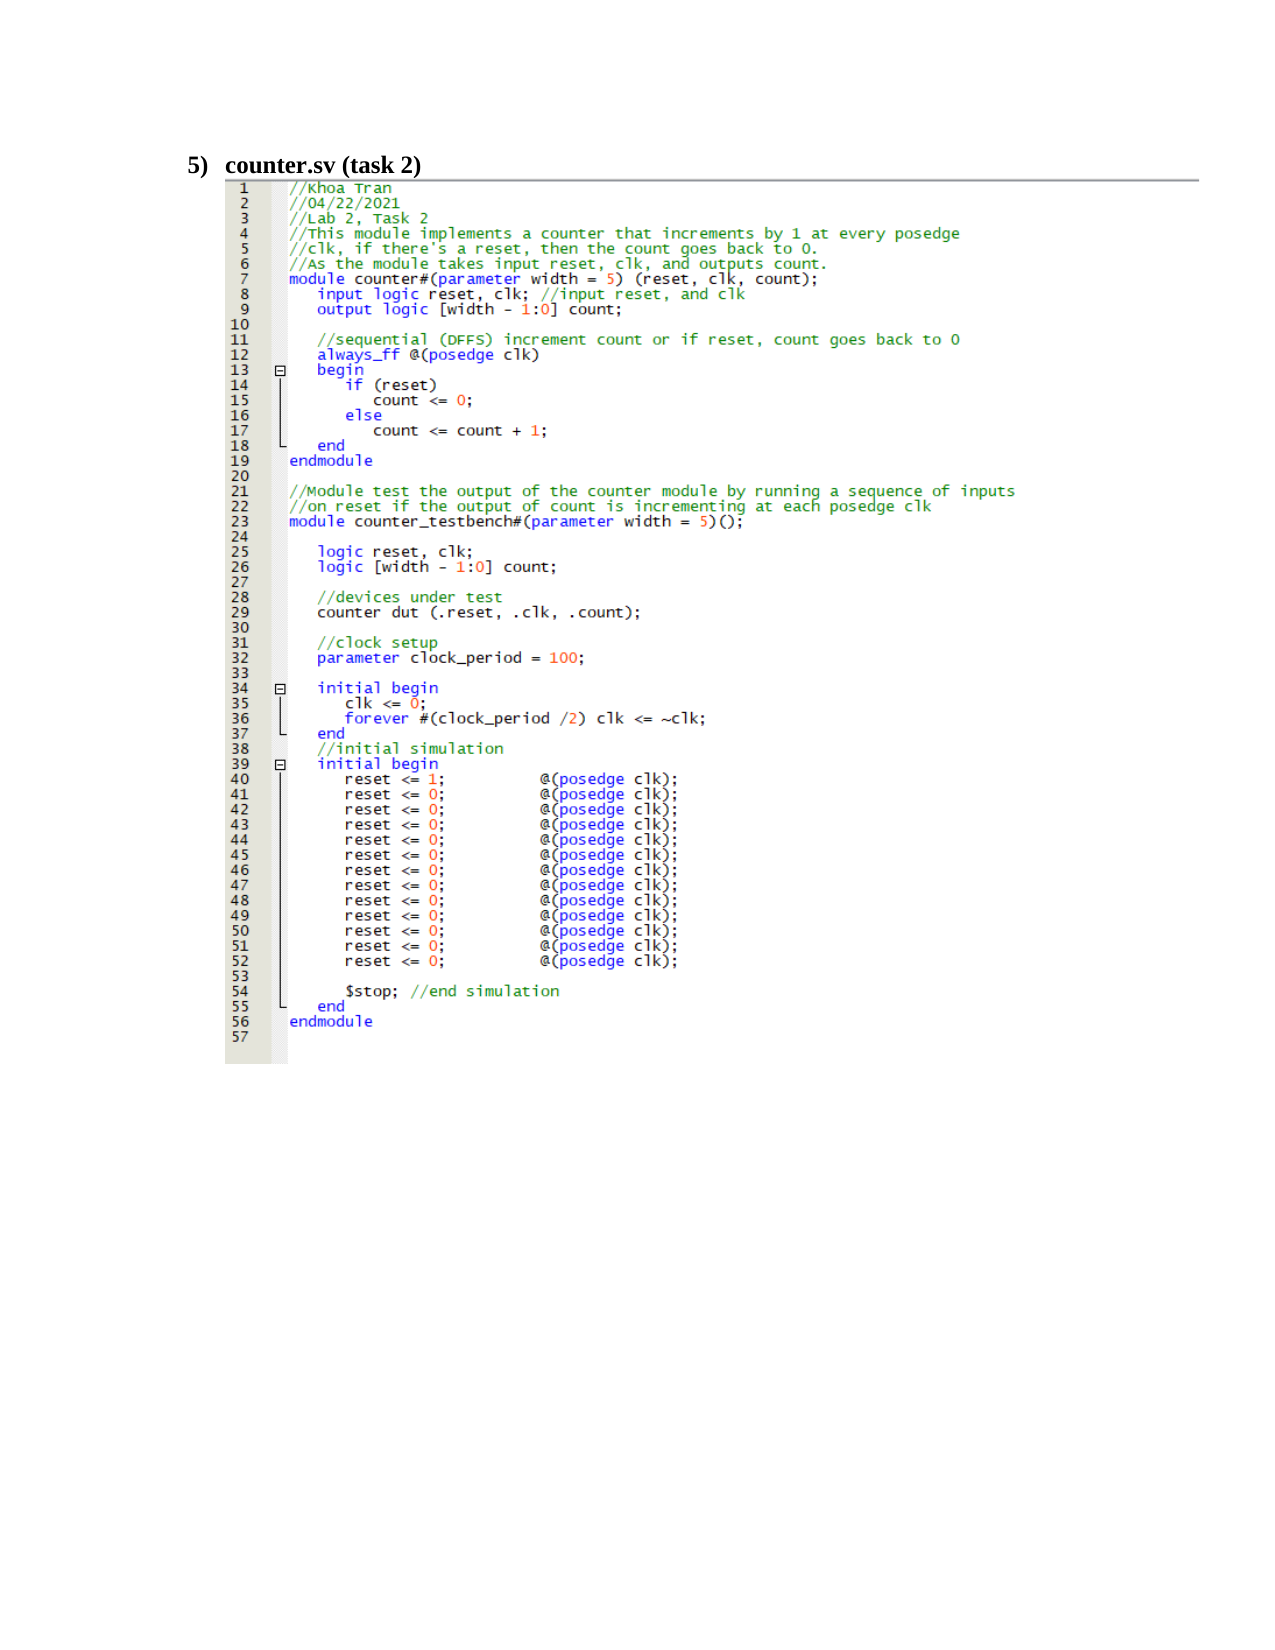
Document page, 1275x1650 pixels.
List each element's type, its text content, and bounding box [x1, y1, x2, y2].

picture [225, 178, 1200, 1064]
